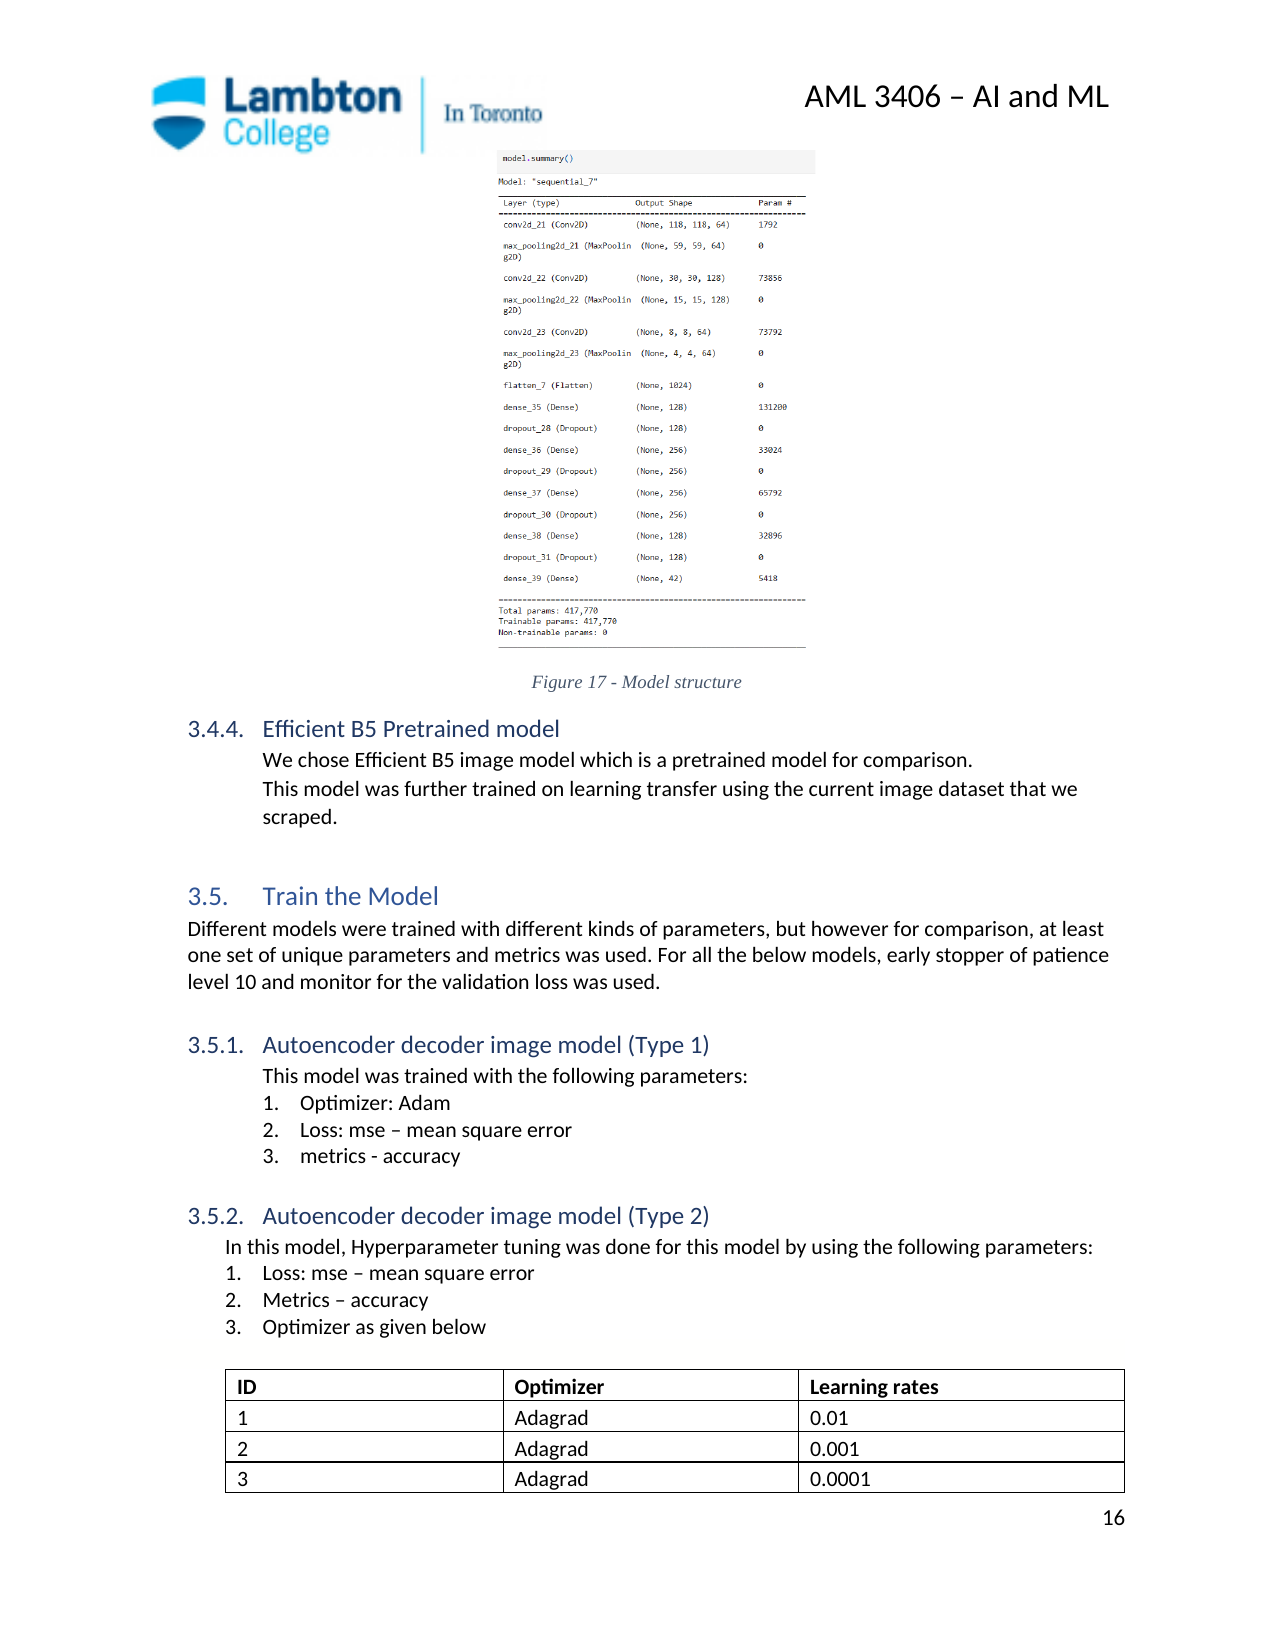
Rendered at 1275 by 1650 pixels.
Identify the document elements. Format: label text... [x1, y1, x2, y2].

table_cell 1 [226, 1401, 503, 1431]
list metrics - accuracy [262, 1142, 1125, 1169]
table_cell 3 [226, 1463, 503, 1492]
subtitle Autoencoder decoder image model (Type 1) [187, 1029, 1125, 1060]
table_cell 0.001 [799, 1432, 1124, 1461]
list Loss: mse – mean square error [225, 1259, 1125, 1286]
list Metrics – accuracy [225, 1286, 1125, 1313]
picture [150, 75, 816, 652]
table_cell 0.01 [799, 1401, 1124, 1431]
text This model was trained with the following parameters: [262, 1062, 1125, 1089]
subtitle Train the Model [187, 879, 1125, 912]
table_cell 0.0001 [799, 1463, 1124, 1492]
list This model was further trained on learning transfer using the current image dataset that we scraped. [262, 775, 1125, 830]
text Different models were trained with different kinds of parameters, but however for comparison, at least one set of unique parameters and metrics was used. For all the below models, early stopper of patience level 10 and monitor for the validation loss was used. [187, 915, 1125, 995]
text In this model, Hyperparameter tuning was done for this model by using the following parameters: [225, 1233, 1125, 1259]
list Optimizer as given below [225, 1313, 1125, 1339]
table_cell Adagrad [504, 1432, 798, 1461]
subtitle Autoencoder decoder image model (Type 2) [187, 1200, 1125, 1230]
list We chose Efficient B5 image model which is a pretrained model for comparison. [262, 746, 1125, 773]
subtitle Efficient B5 Pretrained model [187, 713, 1125, 744]
table_cell 2 [226, 1432, 503, 1461]
list Optimizer: Adam [262, 1089, 1125, 1116]
table_cell Adagrad [504, 1401, 798, 1431]
table_header Optimizer [504, 1370, 798, 1400]
table_header ID [226, 1370, 503, 1400]
text Figure 17 - Model structure [150, 671, 1125, 692]
table_cell Adagrad [504, 1463, 798, 1492]
list Loss: mse – mean square error [262, 1116, 1125, 1142]
table_header Learning rates [799, 1370, 1124, 1400]
